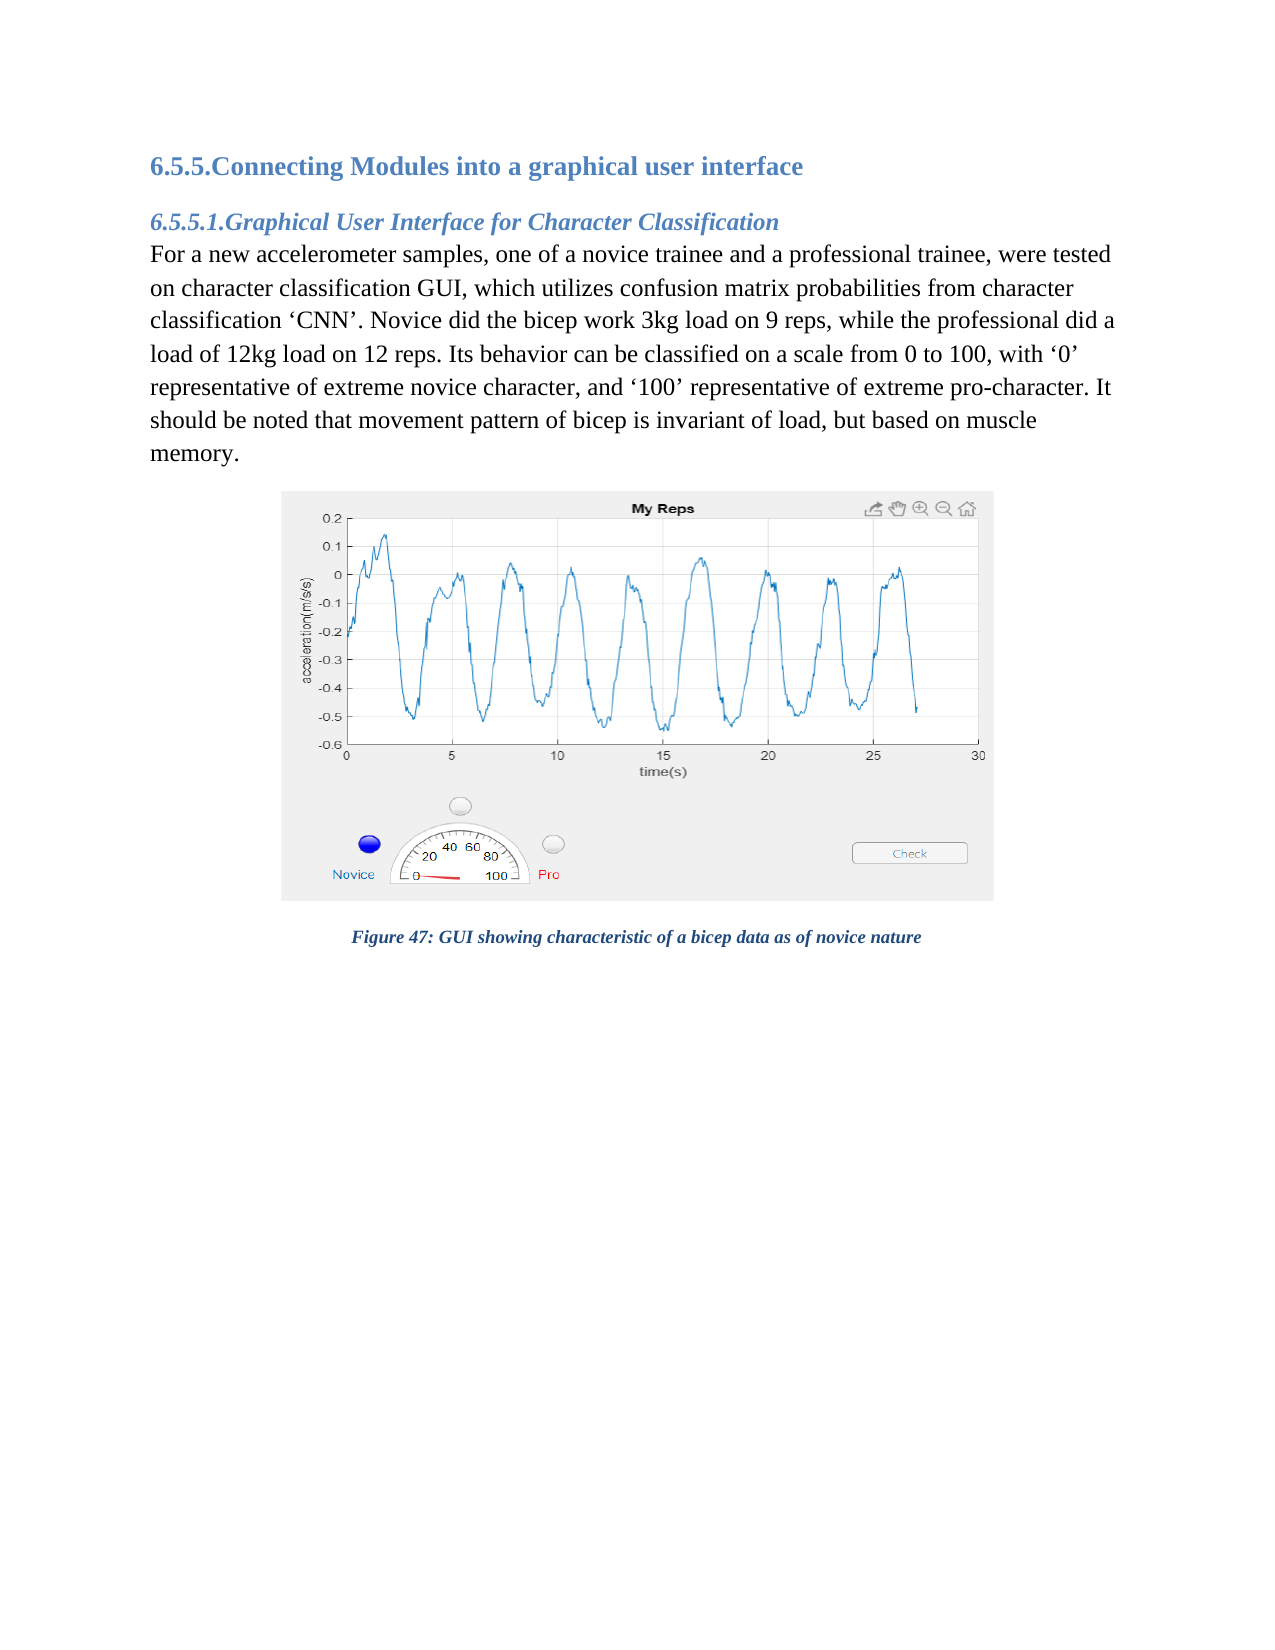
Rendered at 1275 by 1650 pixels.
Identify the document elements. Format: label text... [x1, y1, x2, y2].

text For a new accelerometer samples, one of a novice trainee and a professional trainee, were tested on character classification GUI, which utilizes confusion matrix probabilities from character classification ‘CNN’. Novice did the bicep work 3kg load on 9 reps, while the professional did a load of 12kg load on 12 reps. Its behavior can be classified on a scale from 0 to 100, with ‘0’ representative of extreme novice character, and ‘100’ representative of extreme pro-character. It should be noted that movement pattern of bicep is invariant of load, but based on muscle memory. [150, 239, 1125, 466]
picture [281, 491, 994, 901]
subtitle 6.5.5.Connecting Modules into a graphical user interface [150, 150, 1125, 181]
subtitle 6.5.5.1.Graphical User Interface for Character Classification [150, 207, 1125, 235]
text Figure 47: GUI showing characteristic of a bicep data as of novice nature [150, 926, 1125, 947]
